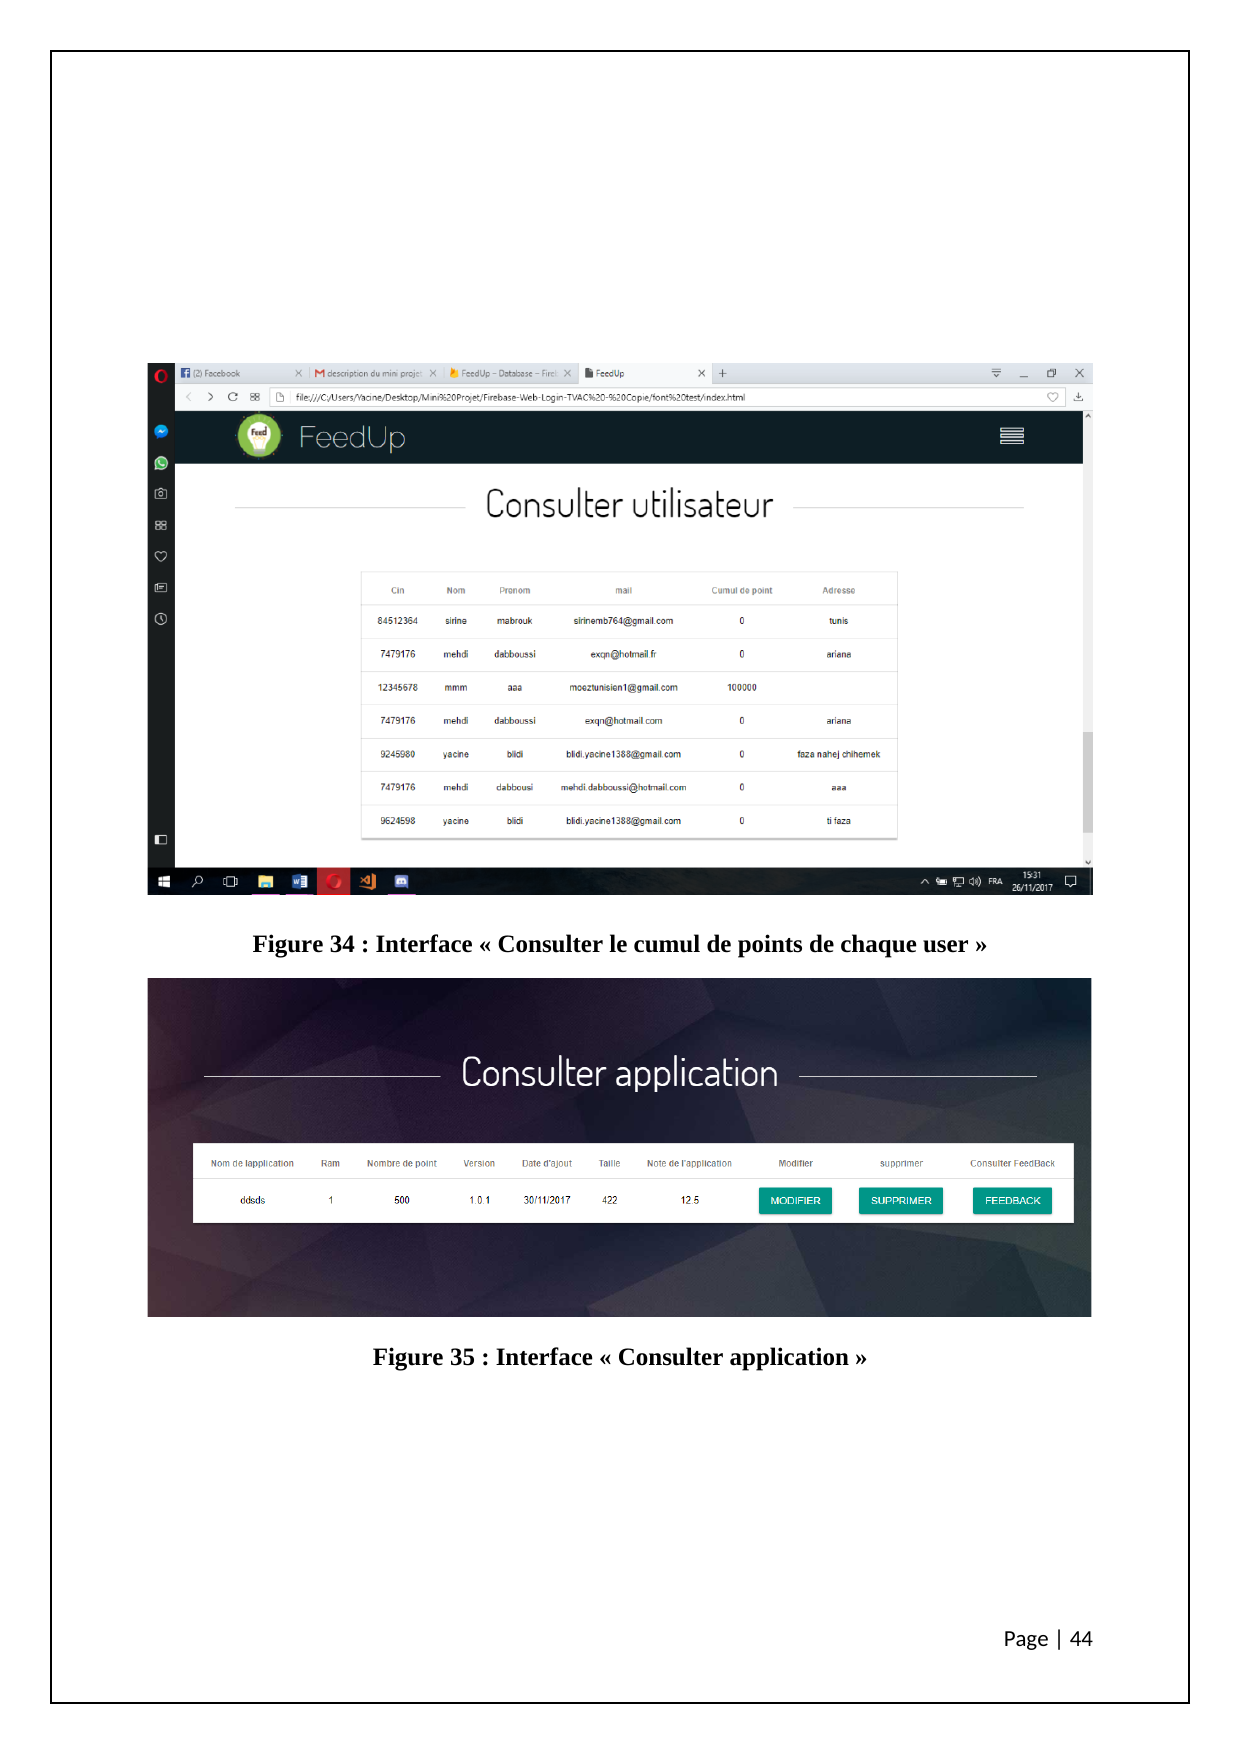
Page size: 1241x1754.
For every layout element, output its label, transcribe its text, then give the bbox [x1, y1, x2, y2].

text Figure 35 : Interface « Consulter application » [148, 1342, 1093, 1371]
picture [147, 978, 1092, 1317]
picture [147, 363, 1093, 895]
text Figure 34 : Interface « Consulter le cumul de points de chaque user » [148, 929, 1093, 958]
